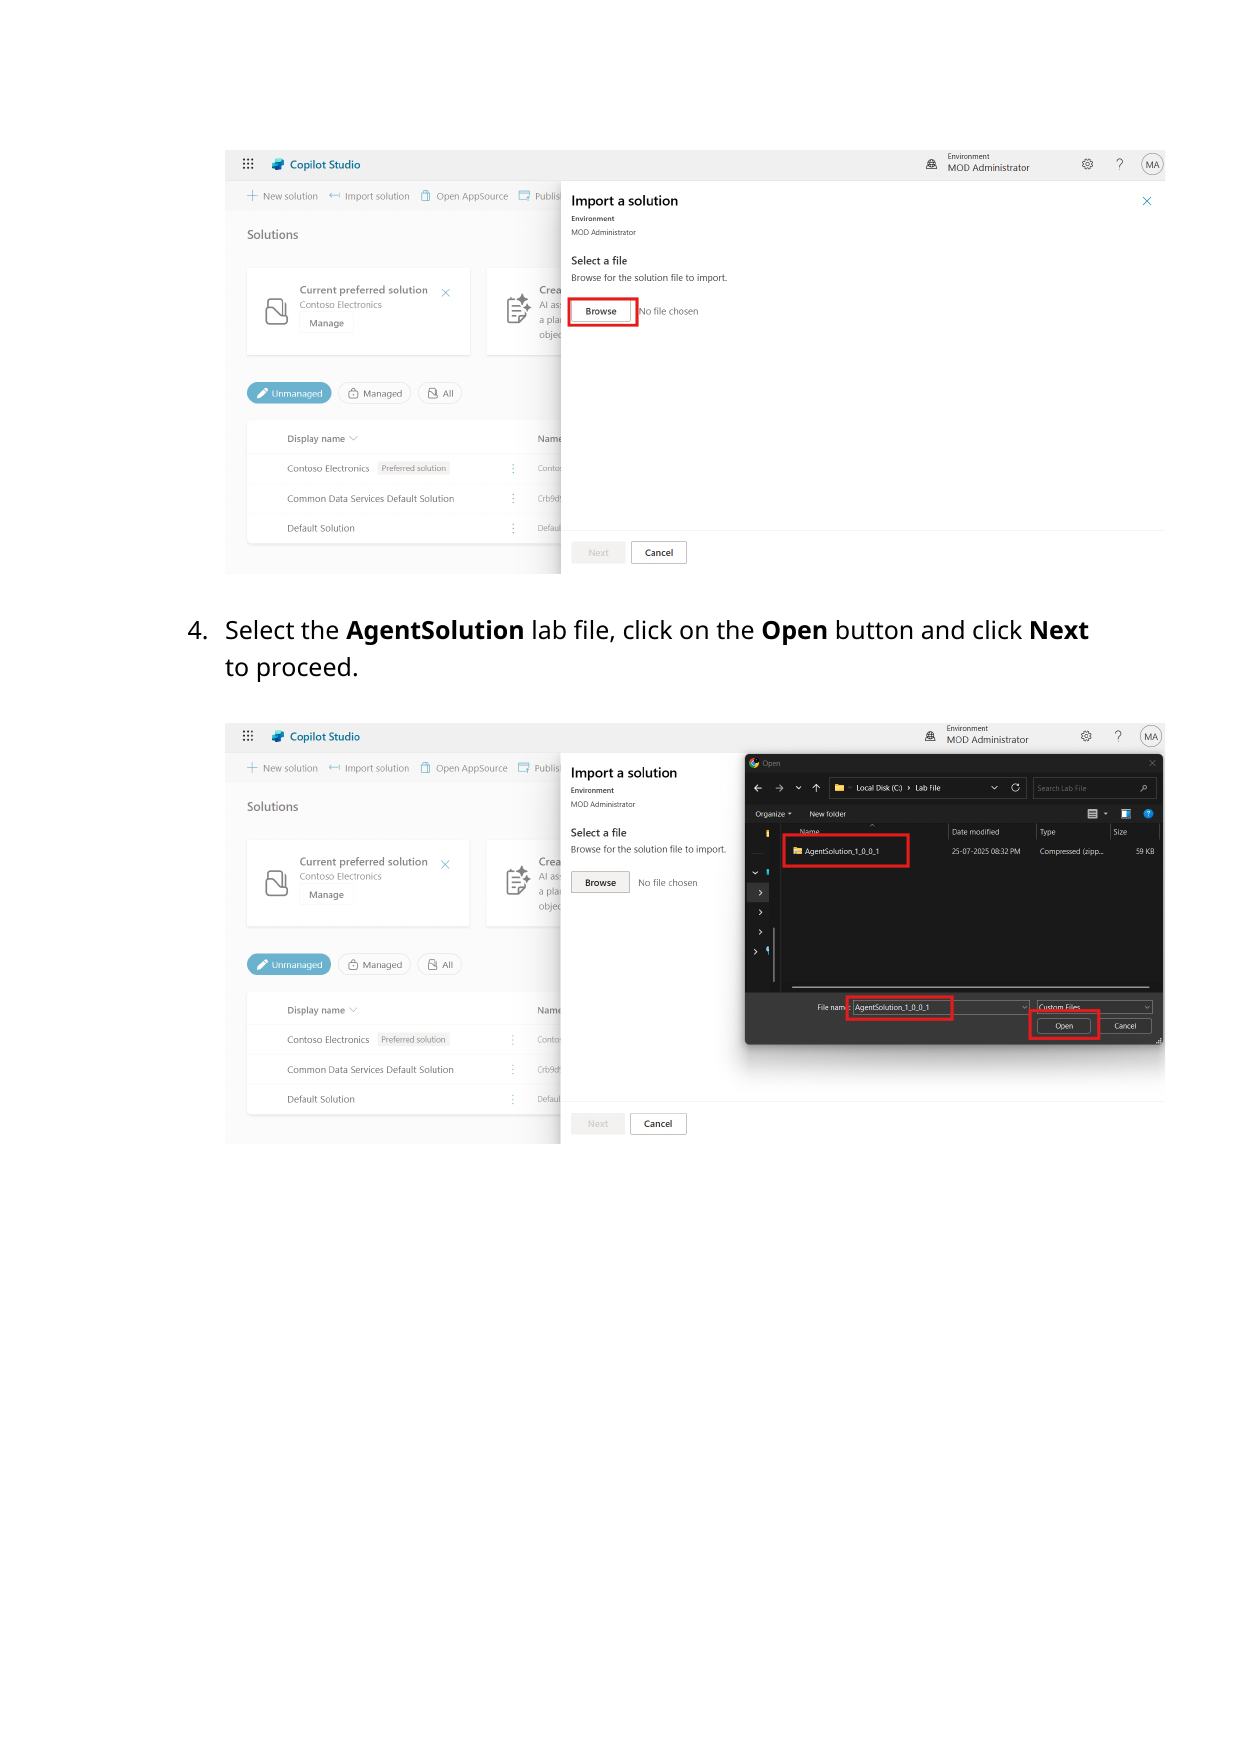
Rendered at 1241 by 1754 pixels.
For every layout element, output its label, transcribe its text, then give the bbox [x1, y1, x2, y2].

list Select the AgentSolution lab file, click on the Open button and click Next to proceed. [187, 613, 1090, 683]
picture [225, 723, 1166, 1144]
picture [225, 150, 1166, 574]
